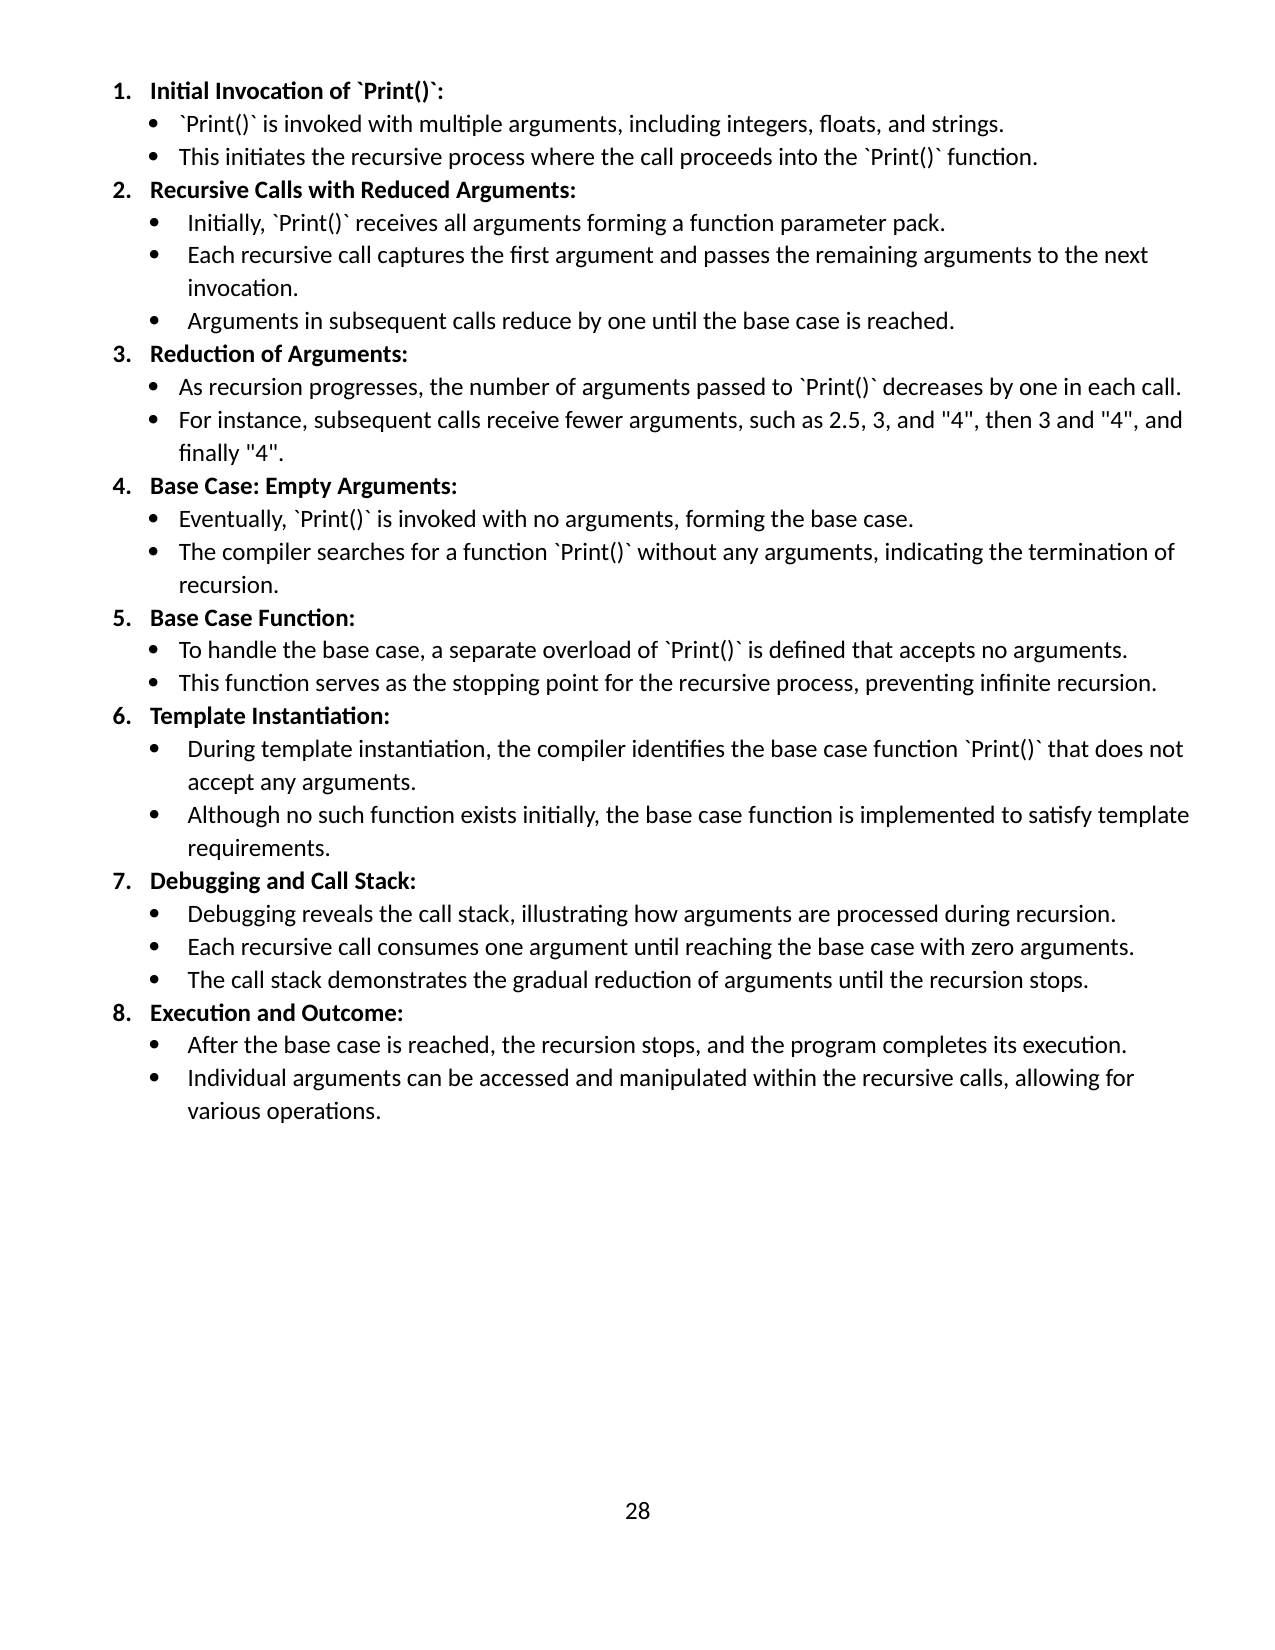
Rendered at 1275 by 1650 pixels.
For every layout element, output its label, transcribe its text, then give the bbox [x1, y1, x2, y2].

list Each recursive call consumes one argument until reaching the base case with zero arguments. [150, 931, 1200, 961]
list As recursion progresses, the number of arguments passed to `Print()` decreases by one in each call. [149, 371, 1200, 402]
list Debugging and Call Stack: [112, 865, 1200, 896]
list During template instantiation, the compiler identifies the base case function `Print()` that does not accept any arguments. [150, 733, 1200, 797]
list For instance, subsequent calls receive fewer arguments, such as 2.5, 3, and "4", then 3 and "4", and finally "4". [149, 404, 1200, 468]
list Execution and Outcome: [112, 997, 1200, 1027]
list Template Instantiation: [112, 700, 1200, 731]
list Initial Invocation of `Print()`: [112, 75, 1200, 106]
list Initially, `Print()` receives all arguments forming a function parameter pack. [150, 207, 1200, 237]
list `Print()` is invoked with multiple arguments, including integers, floats, and strings. [149, 108, 1200, 138]
list Arguments in subsequent calls reduce by one until the base case is reached. [150, 305, 1200, 336]
list Base Case: Empty Arguments: [112, 470, 1200, 501]
list Reduction of Arguments: [112, 338, 1200, 369]
list The compiler searches for a function `Print()` without any arguments, indicating the termination of recursion. [149, 536, 1200, 599]
list Each recursive call captures the first argument and passes the remaining arguments to the next invocation. [150, 239, 1200, 303]
list To handle the base case, a separate overload of `Print()` is defined that accepts no arguments. [149, 634, 1200, 665]
list After the base case is reached, the recursion stops, and the program completes its execution. [150, 1029, 1200, 1060]
list This initiates the recursive process where the call proceeds into the `Print()` function. [149, 141, 1200, 171]
list Eventually, `Print()` is invoked with no arguments, forming the base case. [149, 503, 1200, 533]
list Base Case Function: [112, 602, 1200, 632]
list The call stack demonstrates the gradual reduction of arguments until the recursion stops. [150, 964, 1200, 994]
list Individual arguments can be accessed and manipulated within the recursive calls, allowing for various operations. [150, 1062, 1200, 1126]
list This function serves as the stopping point for the recursive process, preventing infinite recursion. [149, 667, 1200, 698]
list Although no such function exists initially, the base case function is implemented to satisfy template requirements. [150, 799, 1200, 863]
list Debugging reveals the call stack, illustrating how arguments are processed during recursion. [150, 898, 1200, 928]
list Recursive Calls with Reduced Arguments: [112, 174, 1200, 204]
